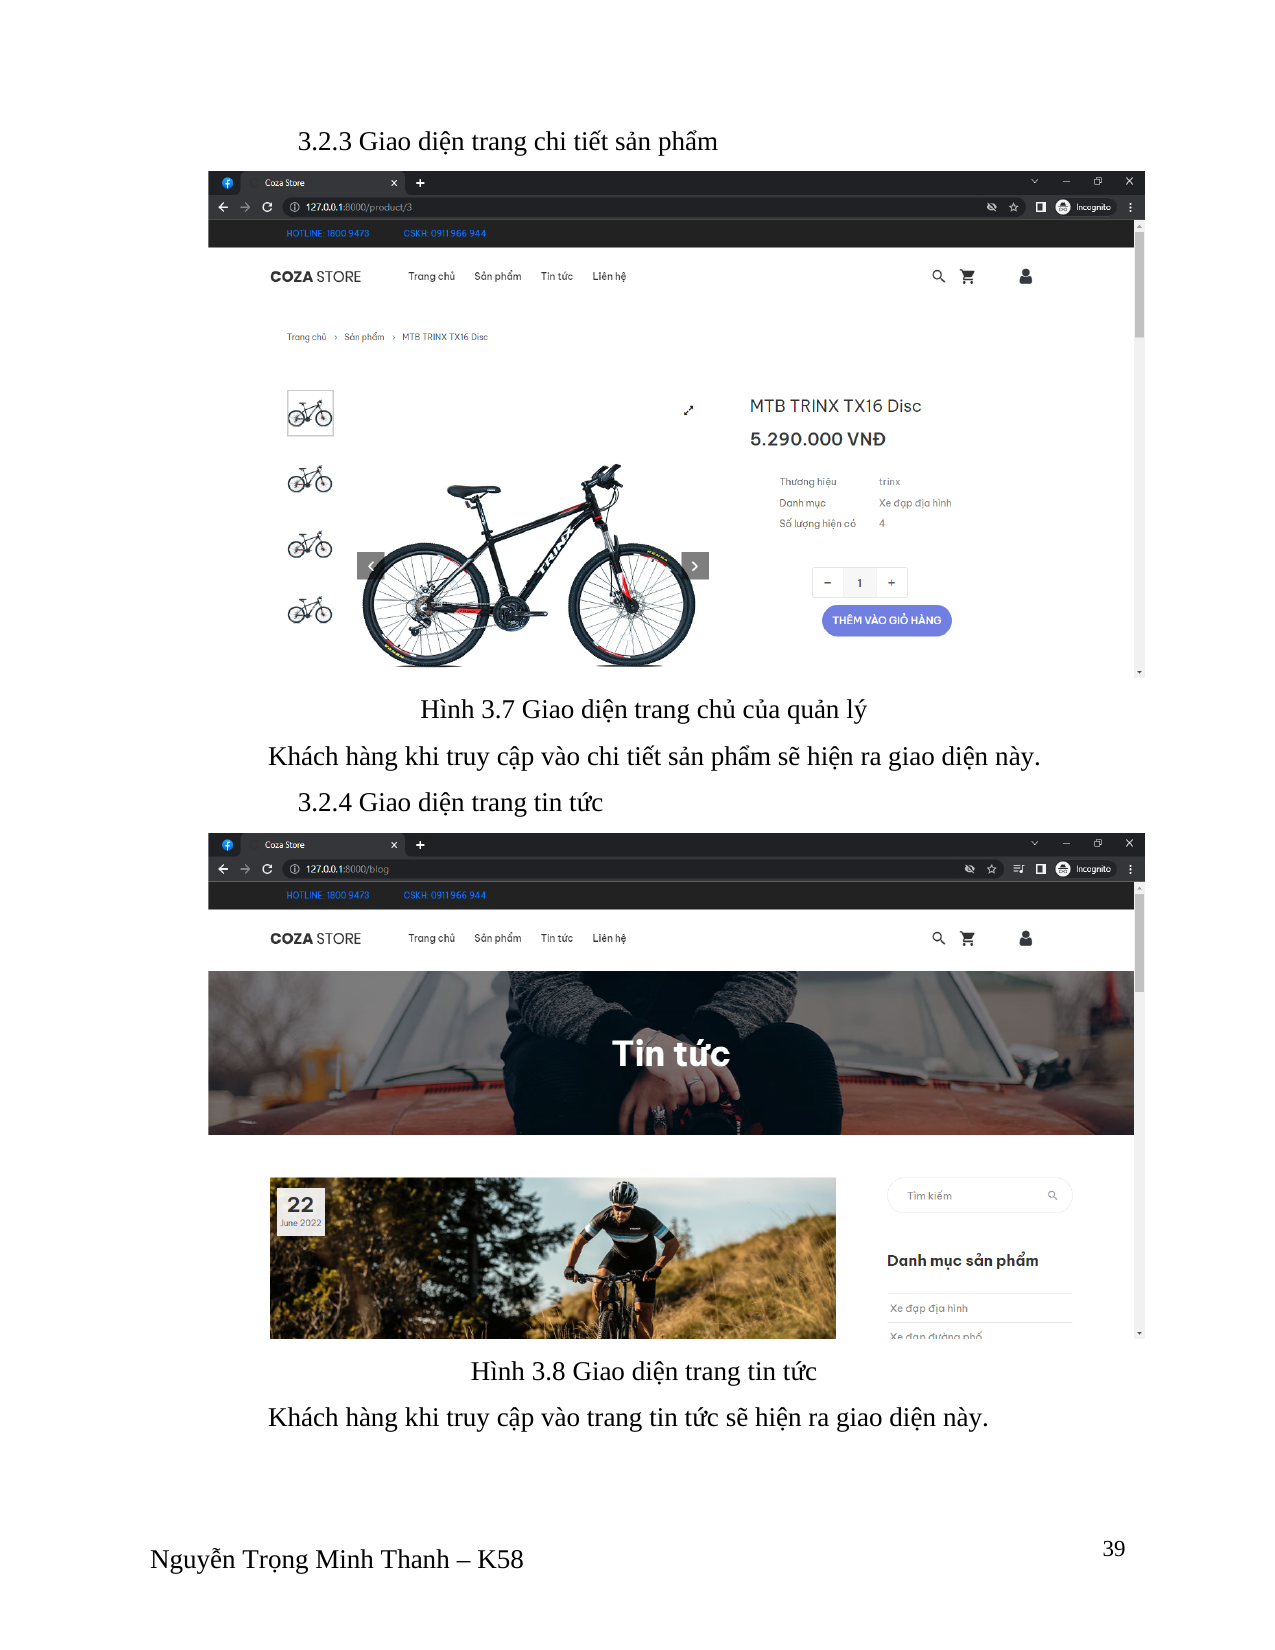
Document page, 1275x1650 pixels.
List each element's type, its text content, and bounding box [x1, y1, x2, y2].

text Khách hàng khi truy cập vào trang tin tức sẽ hiện ra giao diện này. [224, 1401, 1155, 1432]
list Giao diện trang chi tiết sản phẩm [298, 125, 1154, 156]
list Giao diện trang tin tức [298, 786, 1154, 818]
picture [208, 833, 1145, 1339]
picture [208, 171, 1145, 678]
text Khách hàng khi truy cập vào chi tiết sản phẩm sẽ hiện ra giao diện này. [224, 740, 1125, 771]
